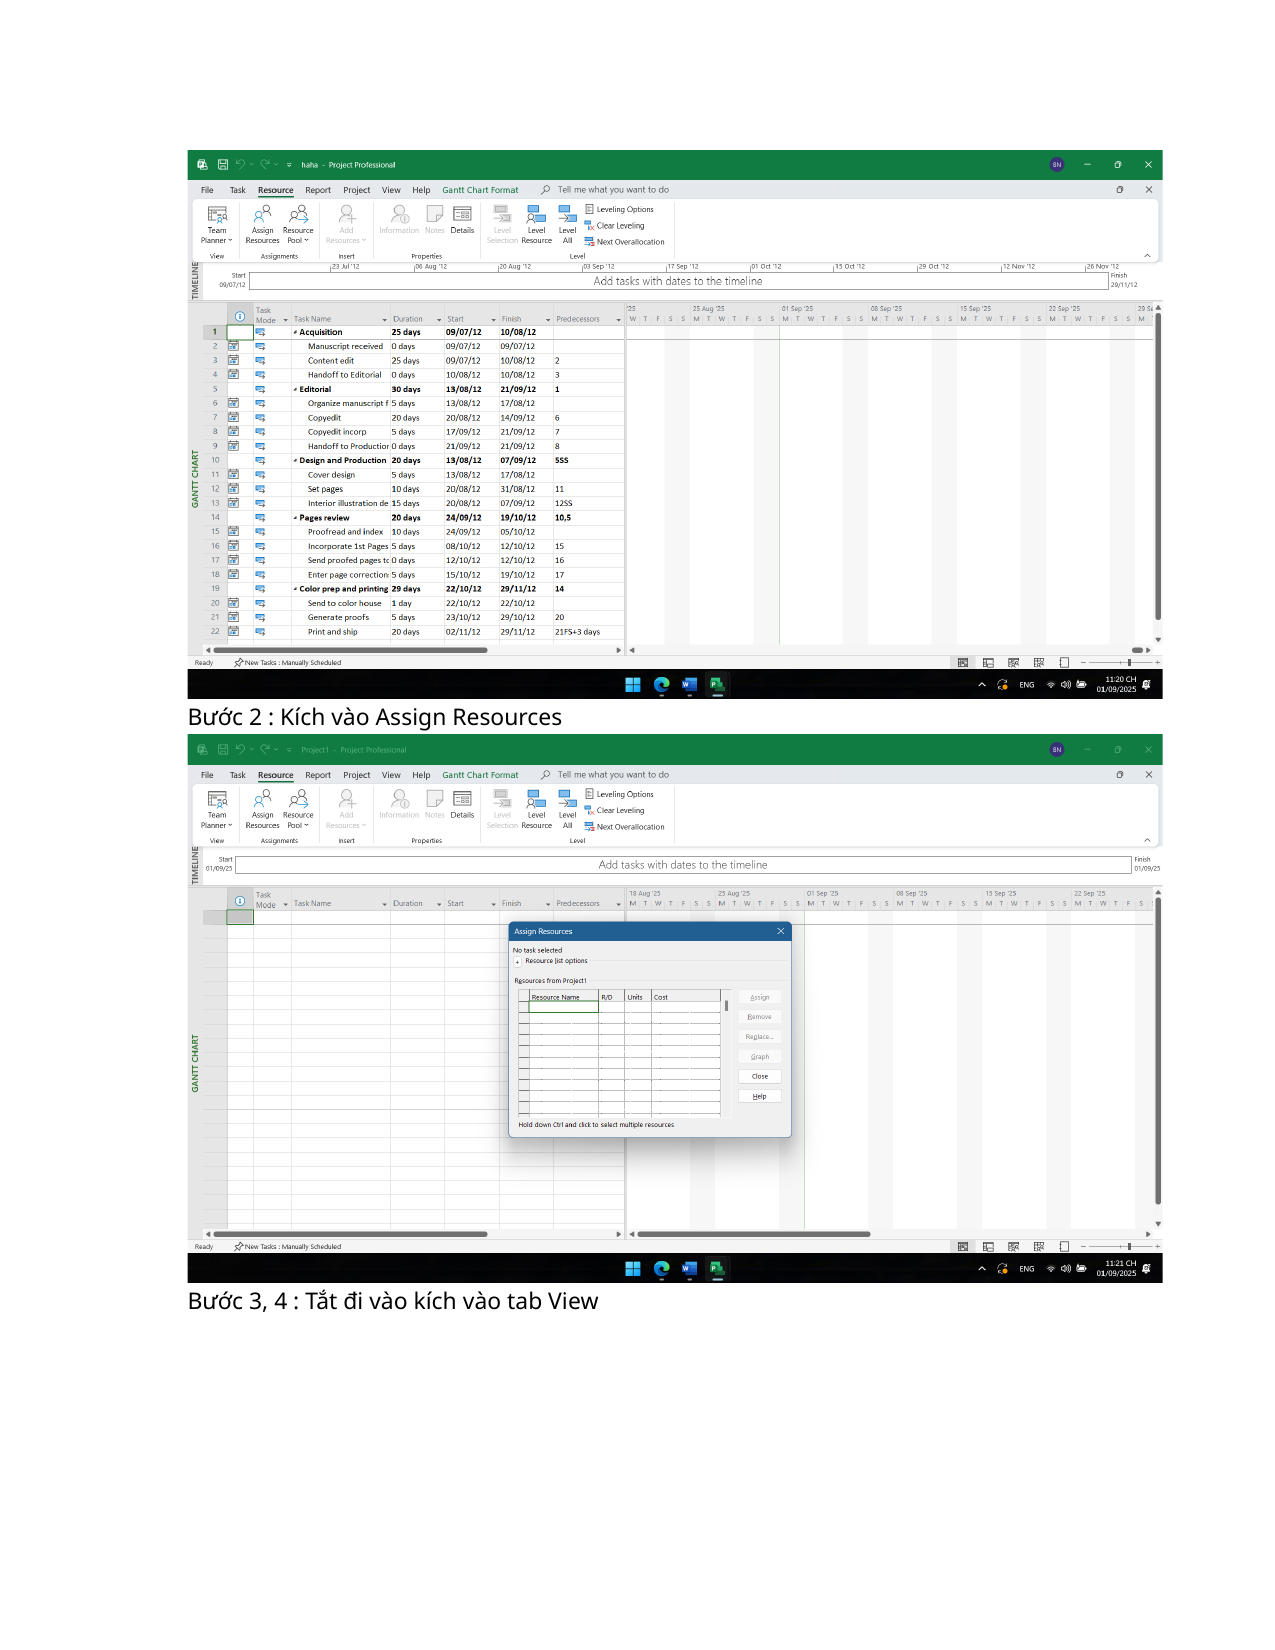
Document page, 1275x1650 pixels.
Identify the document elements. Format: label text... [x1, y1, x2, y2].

list Bước 2 : Kích vào Assign Resources [187, 701, 1125, 732]
picture [187, 734, 1163, 1283]
list Bước 3, 4 : Tắt đi vào kích vào tab View [187, 1285, 1125, 1316]
picture [187, 150, 1163, 699]
